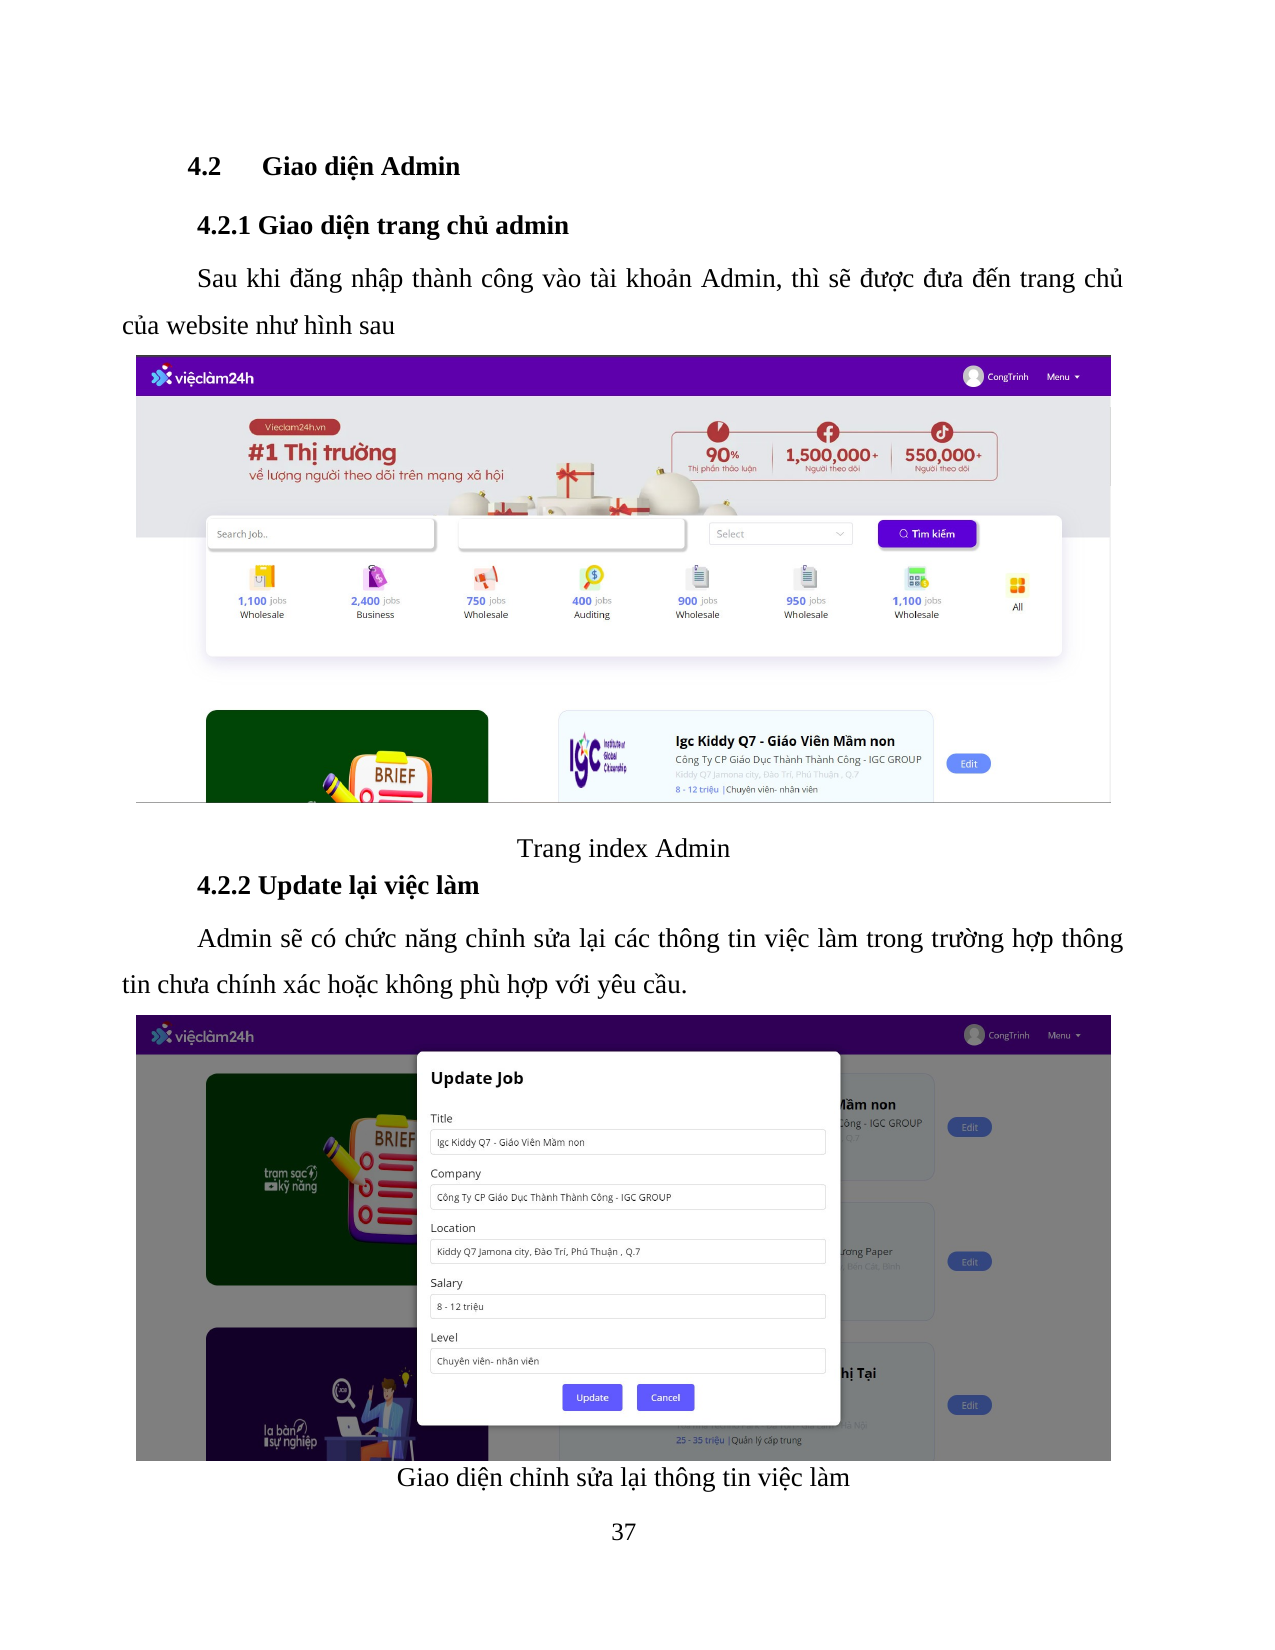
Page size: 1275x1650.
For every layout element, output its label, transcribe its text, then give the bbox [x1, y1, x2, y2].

picture [136, 1015, 1111, 1461]
picture [136, 355, 1111, 803]
text Trang index Admin [122, 832, 1125, 863]
subtitle 4.2 Giao diện Admin [187, 150, 1125, 181]
text Giao diện chỉnh sửa lại thông tin việc làm [122, 1461, 1125, 1492]
subtitle 4.2.2 Update lại việc làm [159, 869, 1125, 900]
text Sau khi đăng nhập thành công vào tài khoản Admin, thì sẽ được đưa đến trang chủ của website như hình sau [122, 262, 1125, 340]
text Admin sẽ có chức năng chỉnh sửa lại các thông tin việc làm trong trường hợp thông tin chưa chính xác hoặc không phù hợp với yêu cầu. [122, 922, 1125, 1000]
subtitle 4.2.1 Giao diện trang chủ admin [159, 209, 1125, 240]
